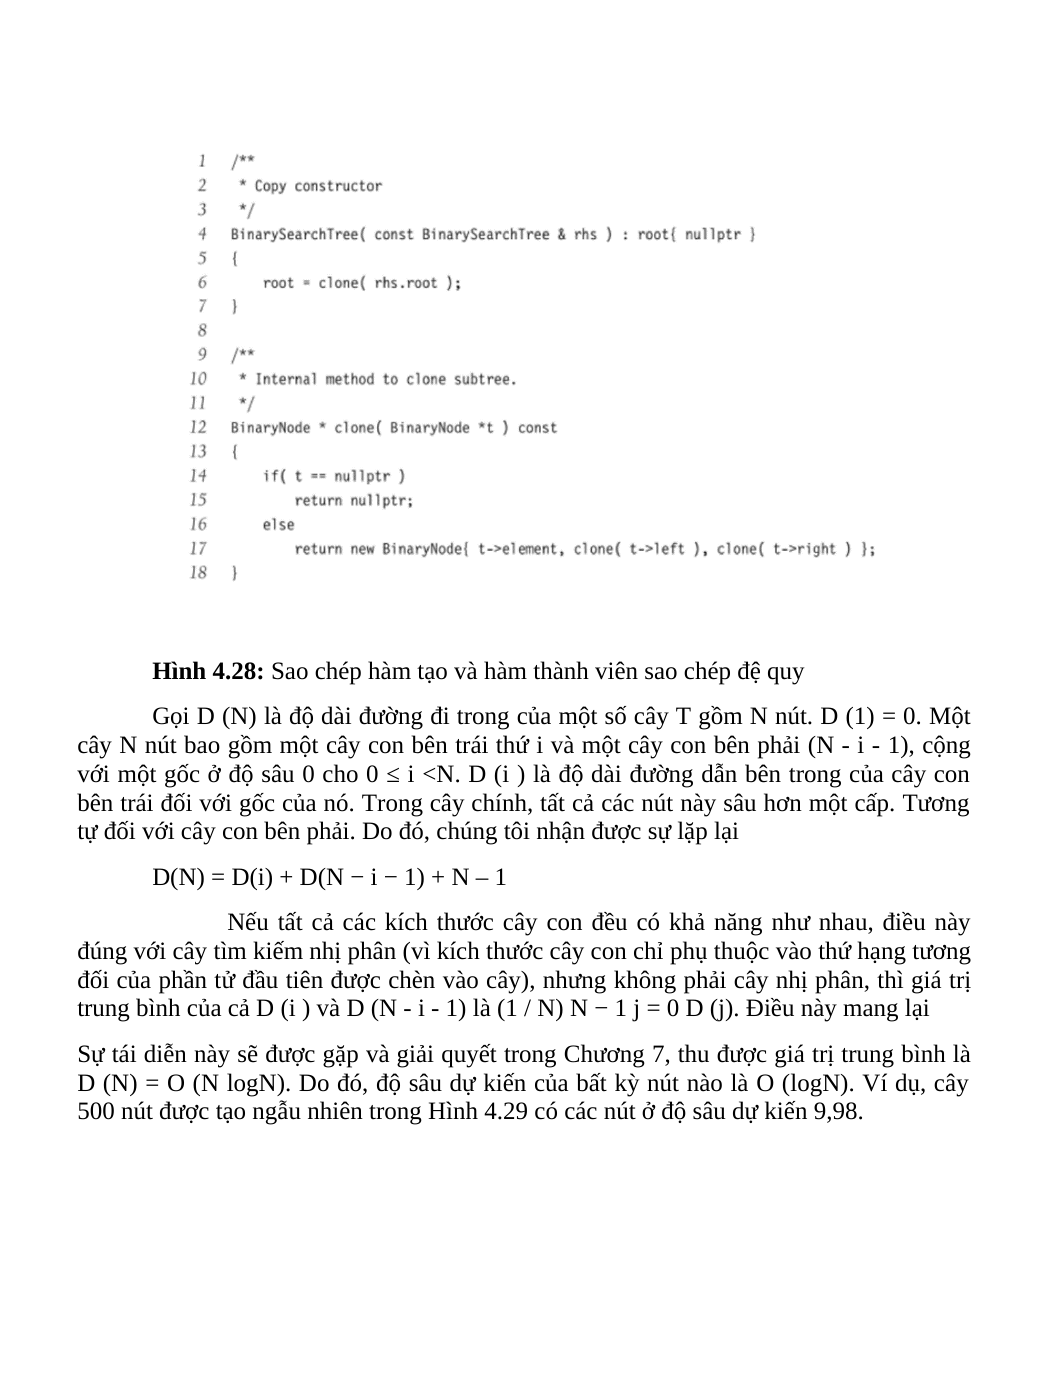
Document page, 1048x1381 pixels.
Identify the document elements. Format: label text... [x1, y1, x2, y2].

text Nếu tất cả các kích thước cây con đều có khả năng như nhau, điều này đúng với cây tìm kiếm nhị phân (vì kích thước cây con chỉ phụ thuộc vào thứ hạng tương đối của phần tử đầu tiên được chèn vào cây), nhưng không phải cây nhị phân, thì giá trị trung bình của cả D (i ) và D (N - i - 1) là (1 / N) N − 1 j = 0 D (j). Điều này mang lại [77, 907, 972, 1022]
text D(N) = D(i) + D(N − i − 1) + N – 1 [77, 862, 972, 891]
text Sự tái diễn này sẽ được gặp và giải quyết trong Chương 7, thu được giá trị trung bình là D (N) = O (N logN). Do đó, độ sâu dự kiến của bất kỳ nút nào là O (logN). Ví dụ, cây 500 nút được tạo ngẫu nhiên trong Hình 4.29 có các nút ở độ sâu dự kiến 9,98. [77, 1039, 972, 1125]
picture [152, 70, 981, 656]
text Gọi D (N) là độ dài đường đi trong của một số cây T gồm N nút. D (1) = 0. Một cây N nút bao gồm một cây con bên trái thứ i và một cây con bên phải (N - i - 1), cộng với một gốc ở độ sâu 0 cho 0 ≤ i <N. D (i ) là độ dài đường dẫn bên trong của cây con bên trái đối với gốc của nó. Trong cây chính, tất cả các nút này sâu hơn một cấp. Tương tự đối với cây con bên phải. Do đó, chúng tôi nhận được sự lặp lại [77, 701, 972, 845]
